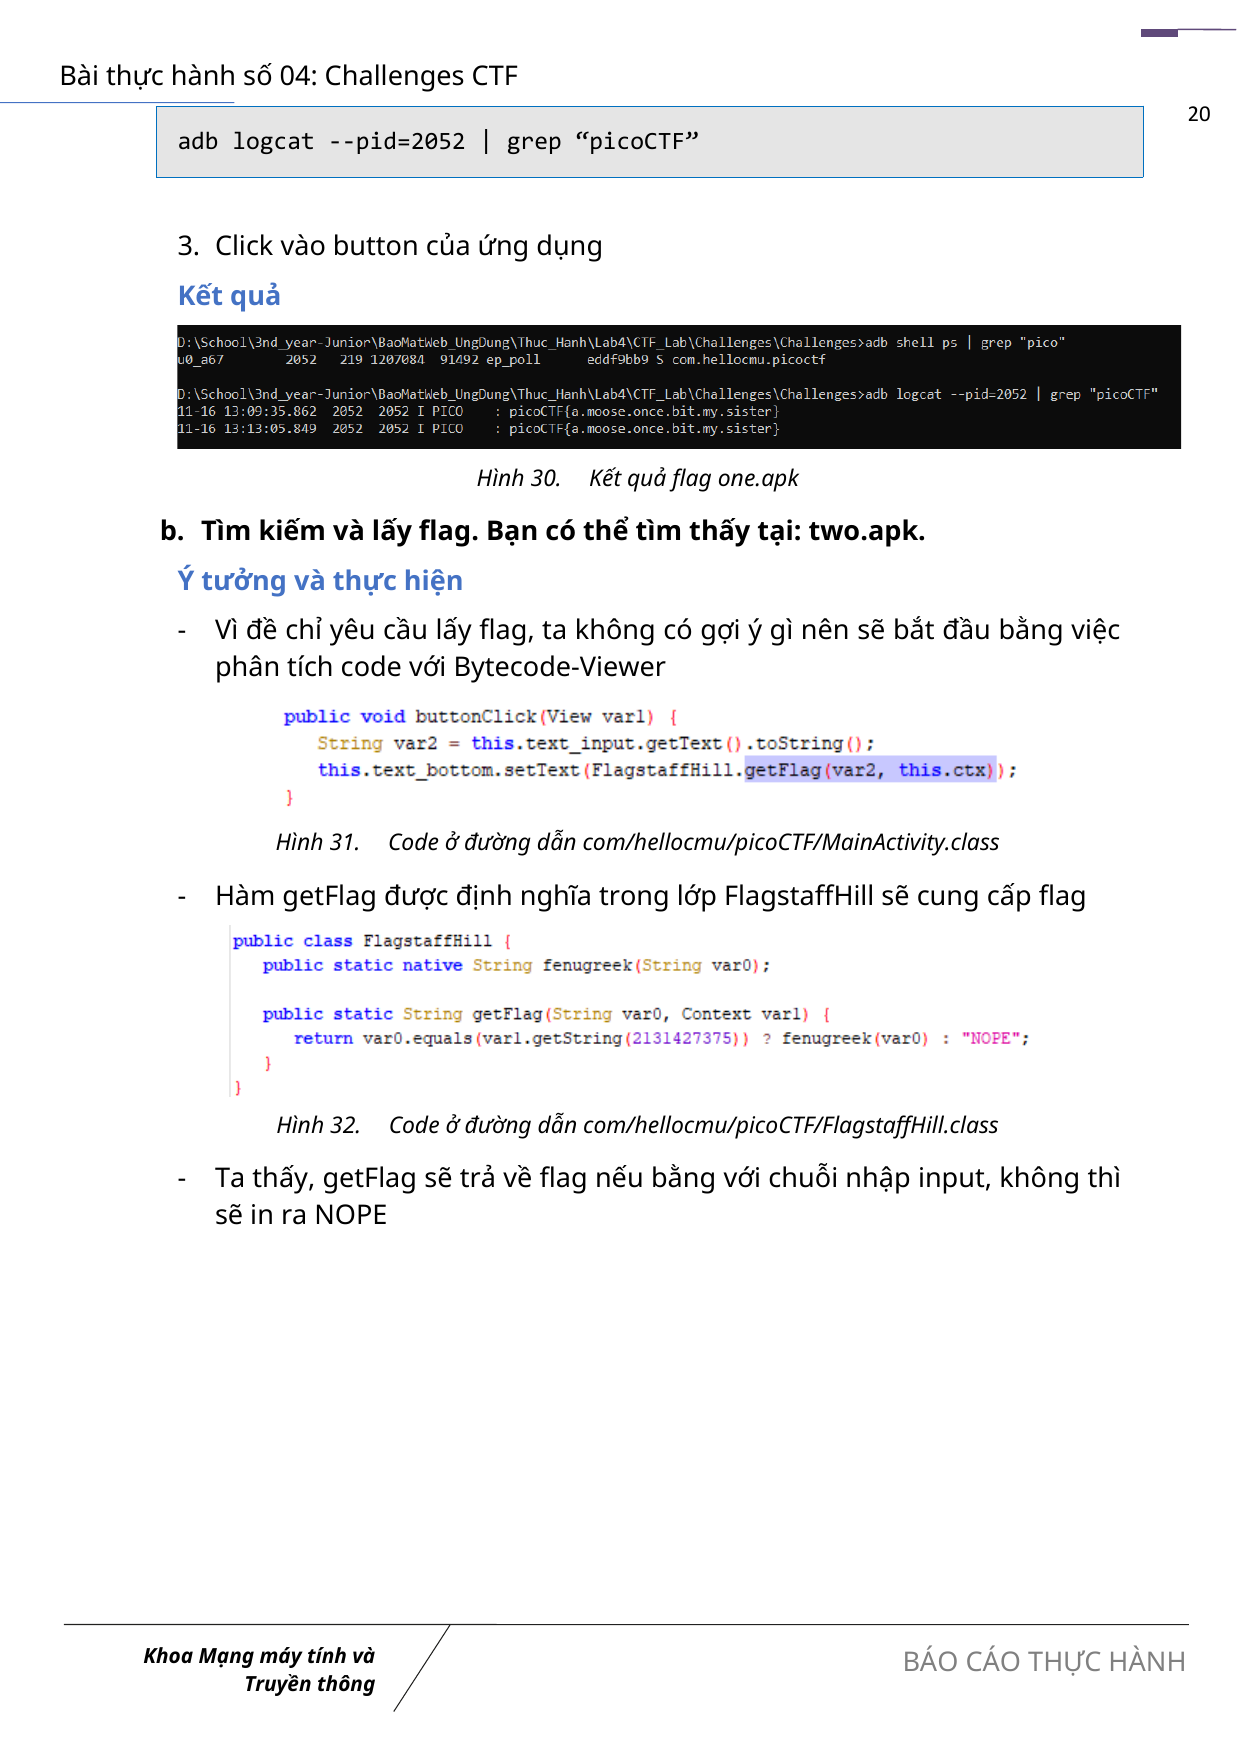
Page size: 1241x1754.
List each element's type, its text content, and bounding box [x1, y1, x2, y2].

text Ý tưởng và thực hiện [177, 561, 1122, 598]
subtitle Tìm kiếm và lấy flag. Bạn có thể tìm thấy tại: two.apk. [159, 512, 1122, 548]
list Vì đề chỉ yêu cầu lấy flag, ta không có gợi ý gì nên sẽ bắt đầu bằng việc phân tích code với Bytecode-Viewer [177, 610, 1122, 684]
text adb logcat --pid=2052 | grep “picoCTF” [157, 107, 1143, 177]
list Ta thấy, getFlag sẽ trả về flag nếu bằng với chuỗi nhập input, không thì sẽ in ra NOPE [177, 1159, 1122, 1232]
list Hàm getFlag được định nghĩa trong lớp FlagstaffHill sẽ cung cấp flag [177, 876, 1122, 913]
picture [228, 925, 1071, 1097]
text Code ở đường dẫn com/hellocmu/picoCTF/MainActivity.class [156, 826, 1122, 857]
picture [177, 325, 1182, 449]
text Code ở đường dẫn com/hellocmu/picoCTF/FlagstaffHill.class [156, 1109, 1122, 1140]
list Click vào button của ứng dụng [177, 227, 1122, 264]
text Kết quả [177, 276, 1122, 313]
text Kết quả flag one.apk [156, 462, 1122, 493]
picture [255, 696, 1044, 814]
